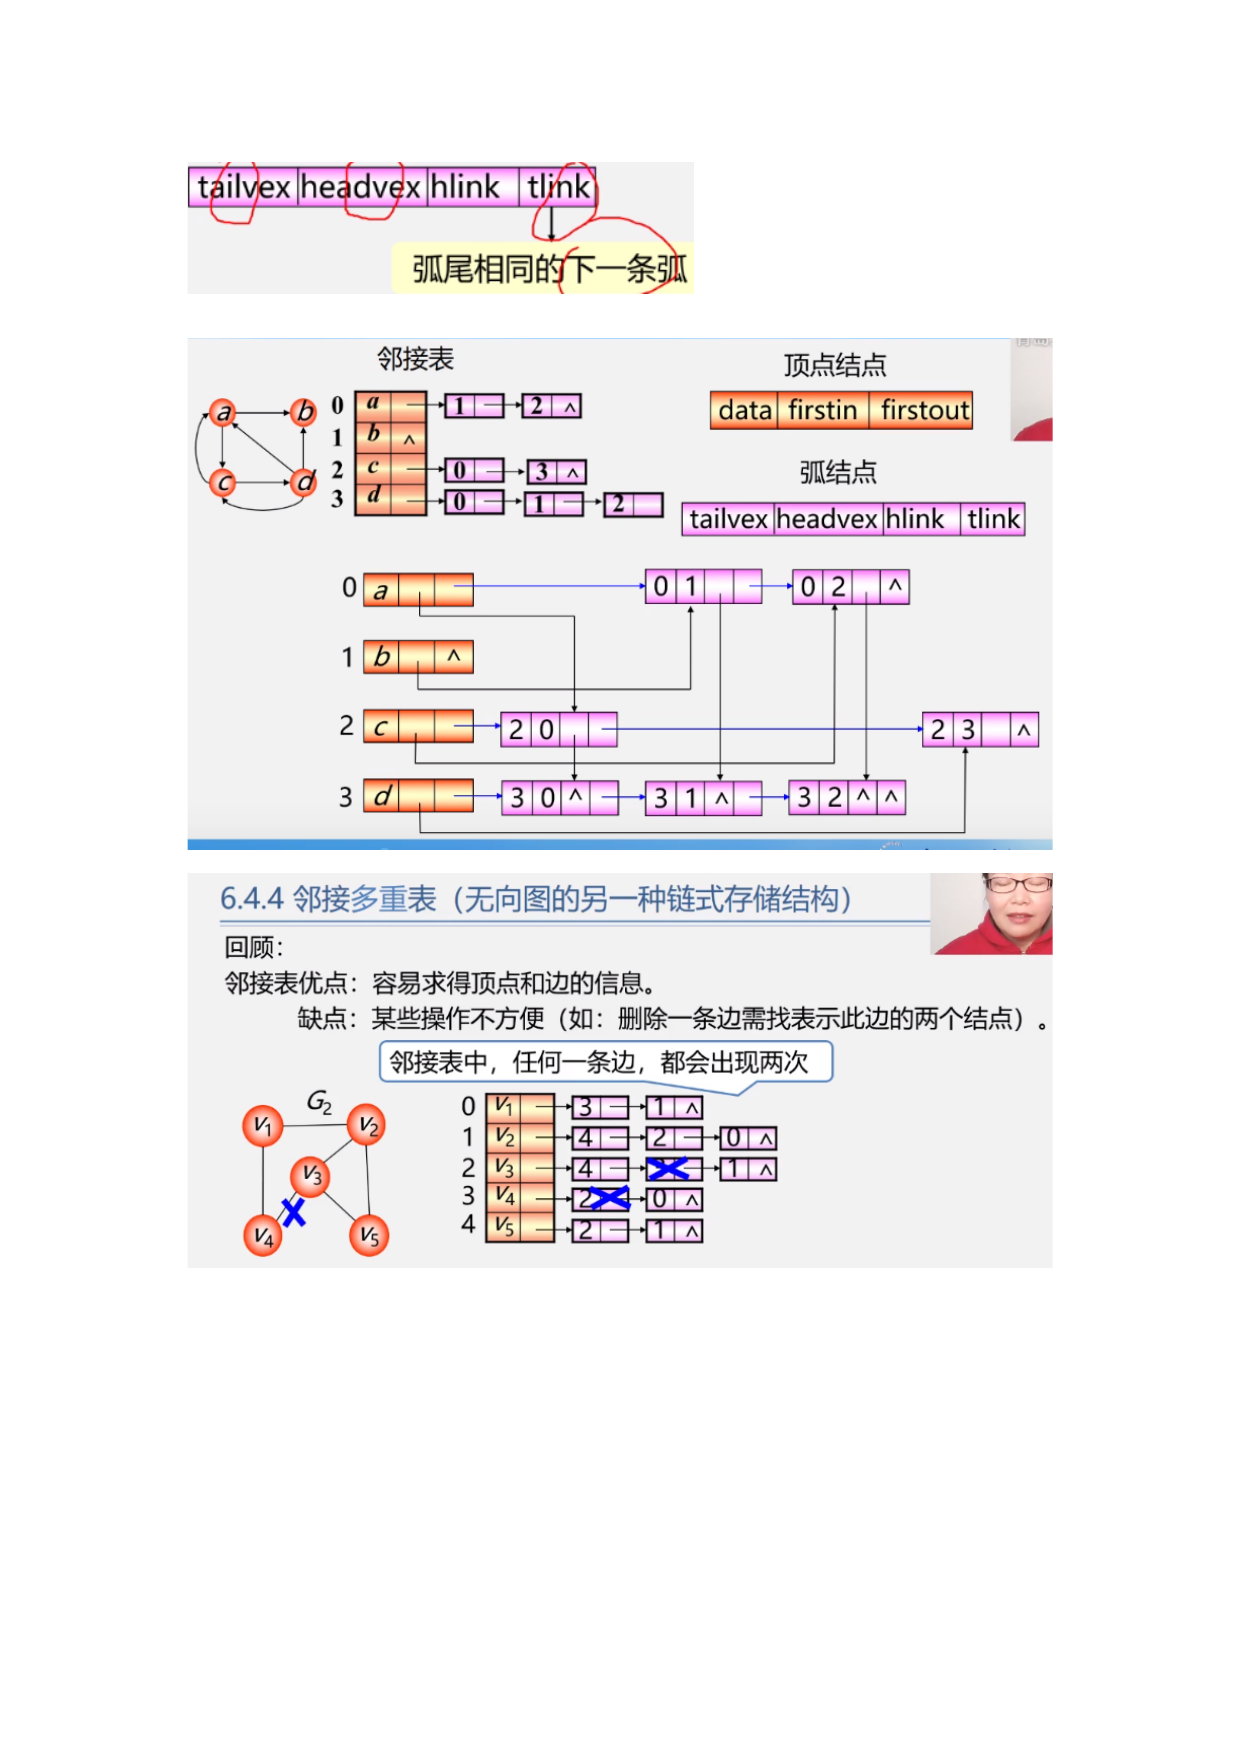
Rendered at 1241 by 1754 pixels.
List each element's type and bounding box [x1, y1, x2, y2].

picture [187, 338, 1053, 850]
picture [187, 162, 694, 294]
picture [187, 873, 1053, 1268]
